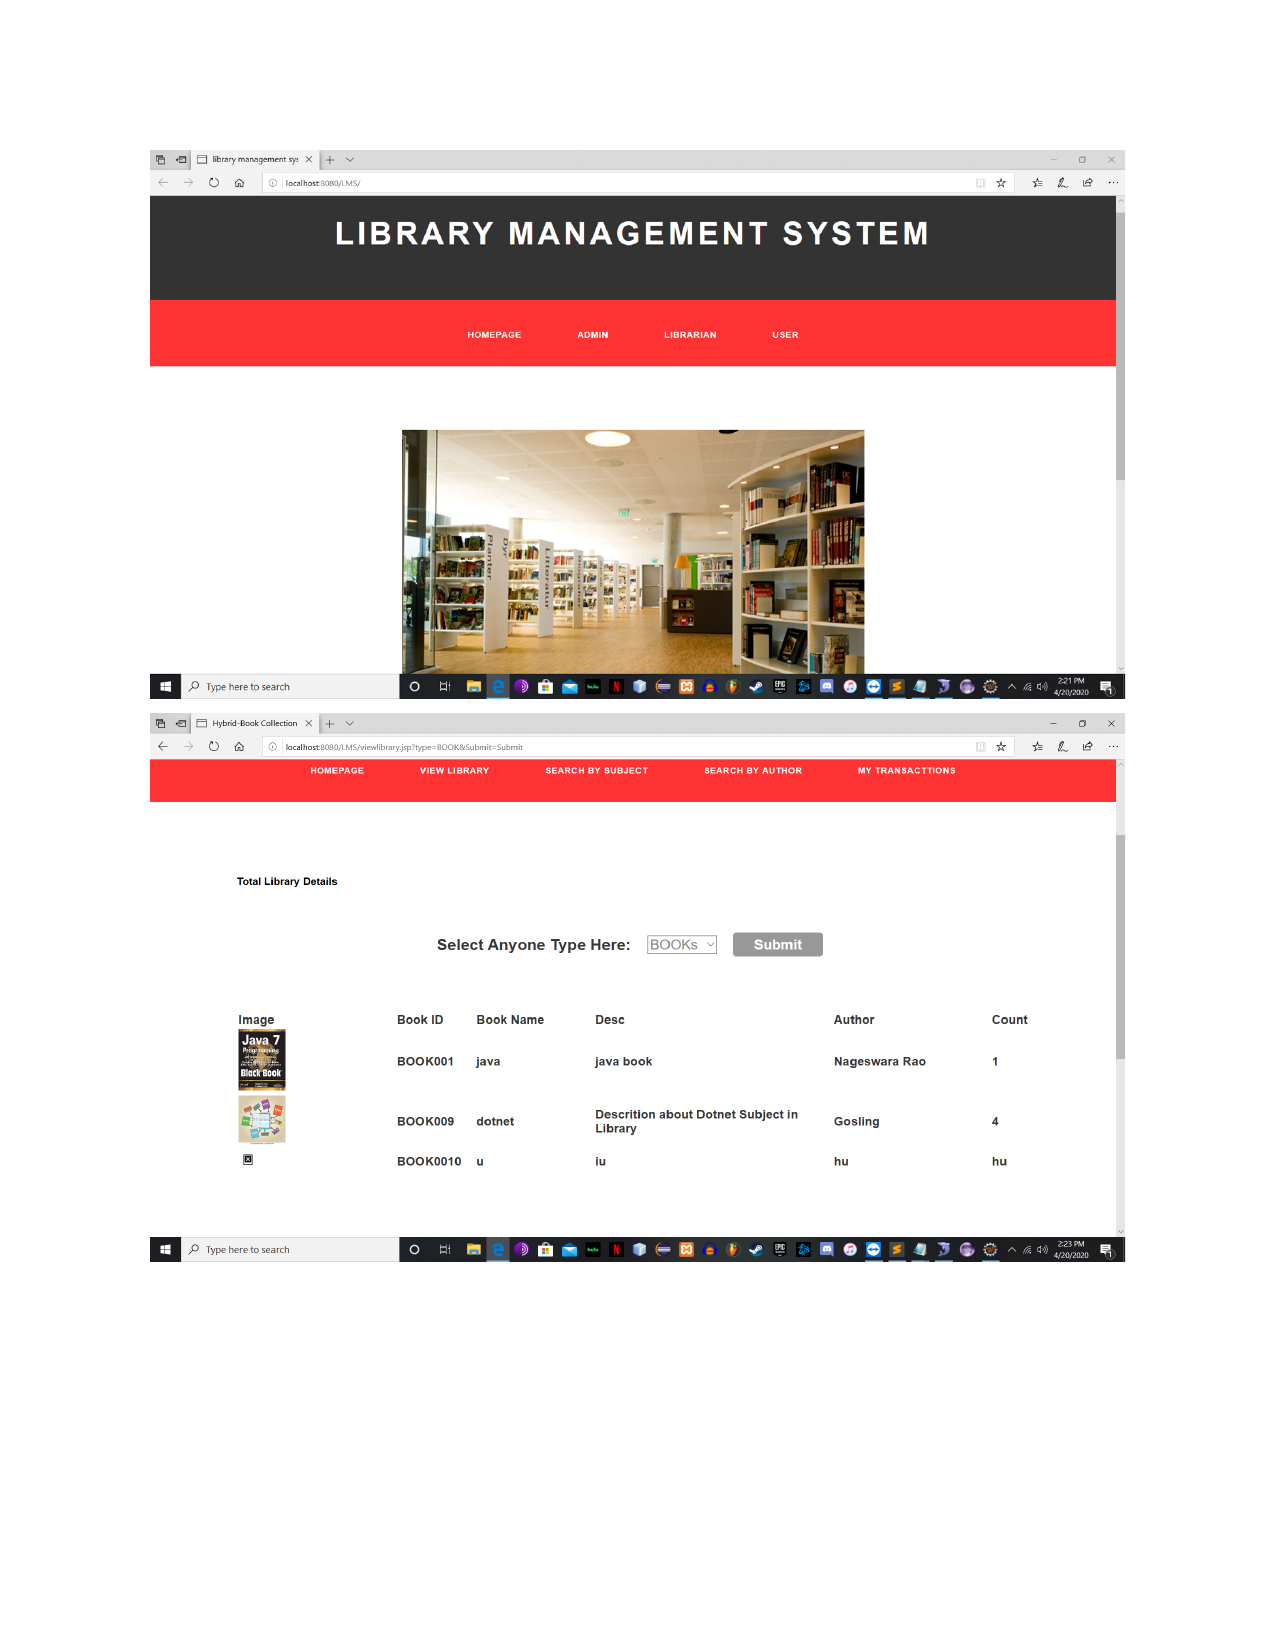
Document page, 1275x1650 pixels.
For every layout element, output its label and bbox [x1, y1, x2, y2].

picture [150, 150, 1125, 699]
picture [150, 713, 1125, 1262]
